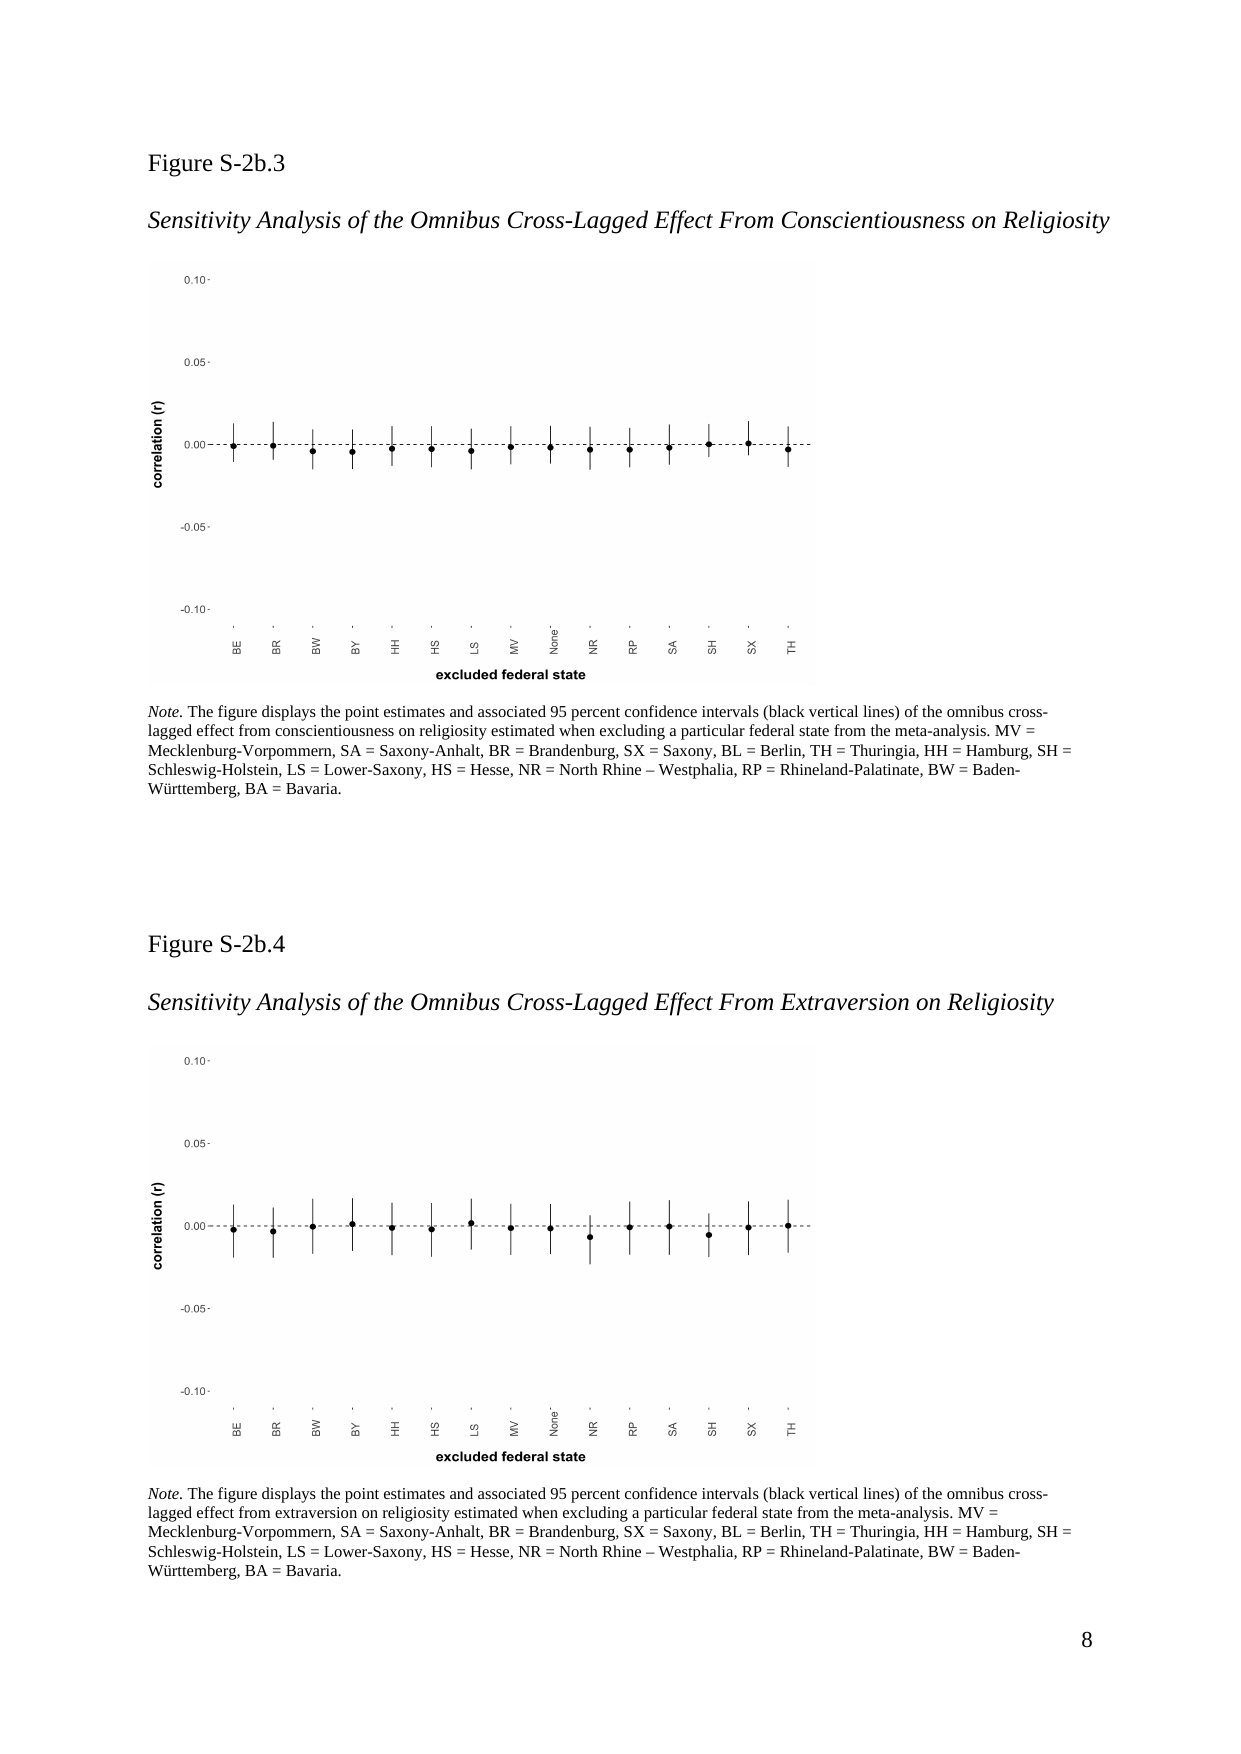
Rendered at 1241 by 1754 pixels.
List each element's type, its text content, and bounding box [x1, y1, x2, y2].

text Note. The figure displays the point estimates and associated 95 percent confidence intervals (black vertical lines) of the omnibus cross-lagged effect from conscientiousness on religiosity estimated when excluding a particular federal state from the meta-analysis. MV = Mecklenburg-Vorpommern, SA = Saxony-Anhalt, BR = Brandenburg, SX = Saxony, BL = Berlin, TH = Thuringia, HH = Hamburg, SH = Schleswig-Holstein, LS = Lower-Saxony, HS = Hesse, NR = North Rhine – Westphalia, RP = Rhineland-Palatinate, BW = Baden-Württemberg, BA = Bavaria. [148, 702, 1093, 798]
text Note. The figure displays the point estimates and associated 95 percent confidence intervals (black vertical lines) of the omnibus cross-lagged effect from extraversion on religiosity estimated when excluding a particular federal state from the meta-analysis. MV = Mecklenburg-Vorpommern, SA = Saxony-Anhalt, BR = Brandenburg, SX = Saxony, BL = Berlin, TH = Thuringia, HH = Hamburg, SH = Schleswig-Holstein, LS = Lower-Saxony, HS = Hesse, NR = North Rhine – Westphalia, RP = Rhineland-Palatinate, BW = Baden-Württemberg, BA = Bavaria. [148, 1484, 1093, 1580]
picture [147, 1044, 816, 1468]
text Sensitivity Analysis of the Omnibus Cross-Lagged Effect From Extraversion on Religiosity [148, 987, 1093, 1016]
text Figure S-2b.4 [148, 929, 1093, 958]
text Sensitivity Analysis of the Omnibus Cross-Lagged Effect From Conscientiousness on Religiosity [148, 205, 1166, 234]
picture [147, 262, 816, 686]
text Figure S-2b.3 [148, 148, 1093, 176]
